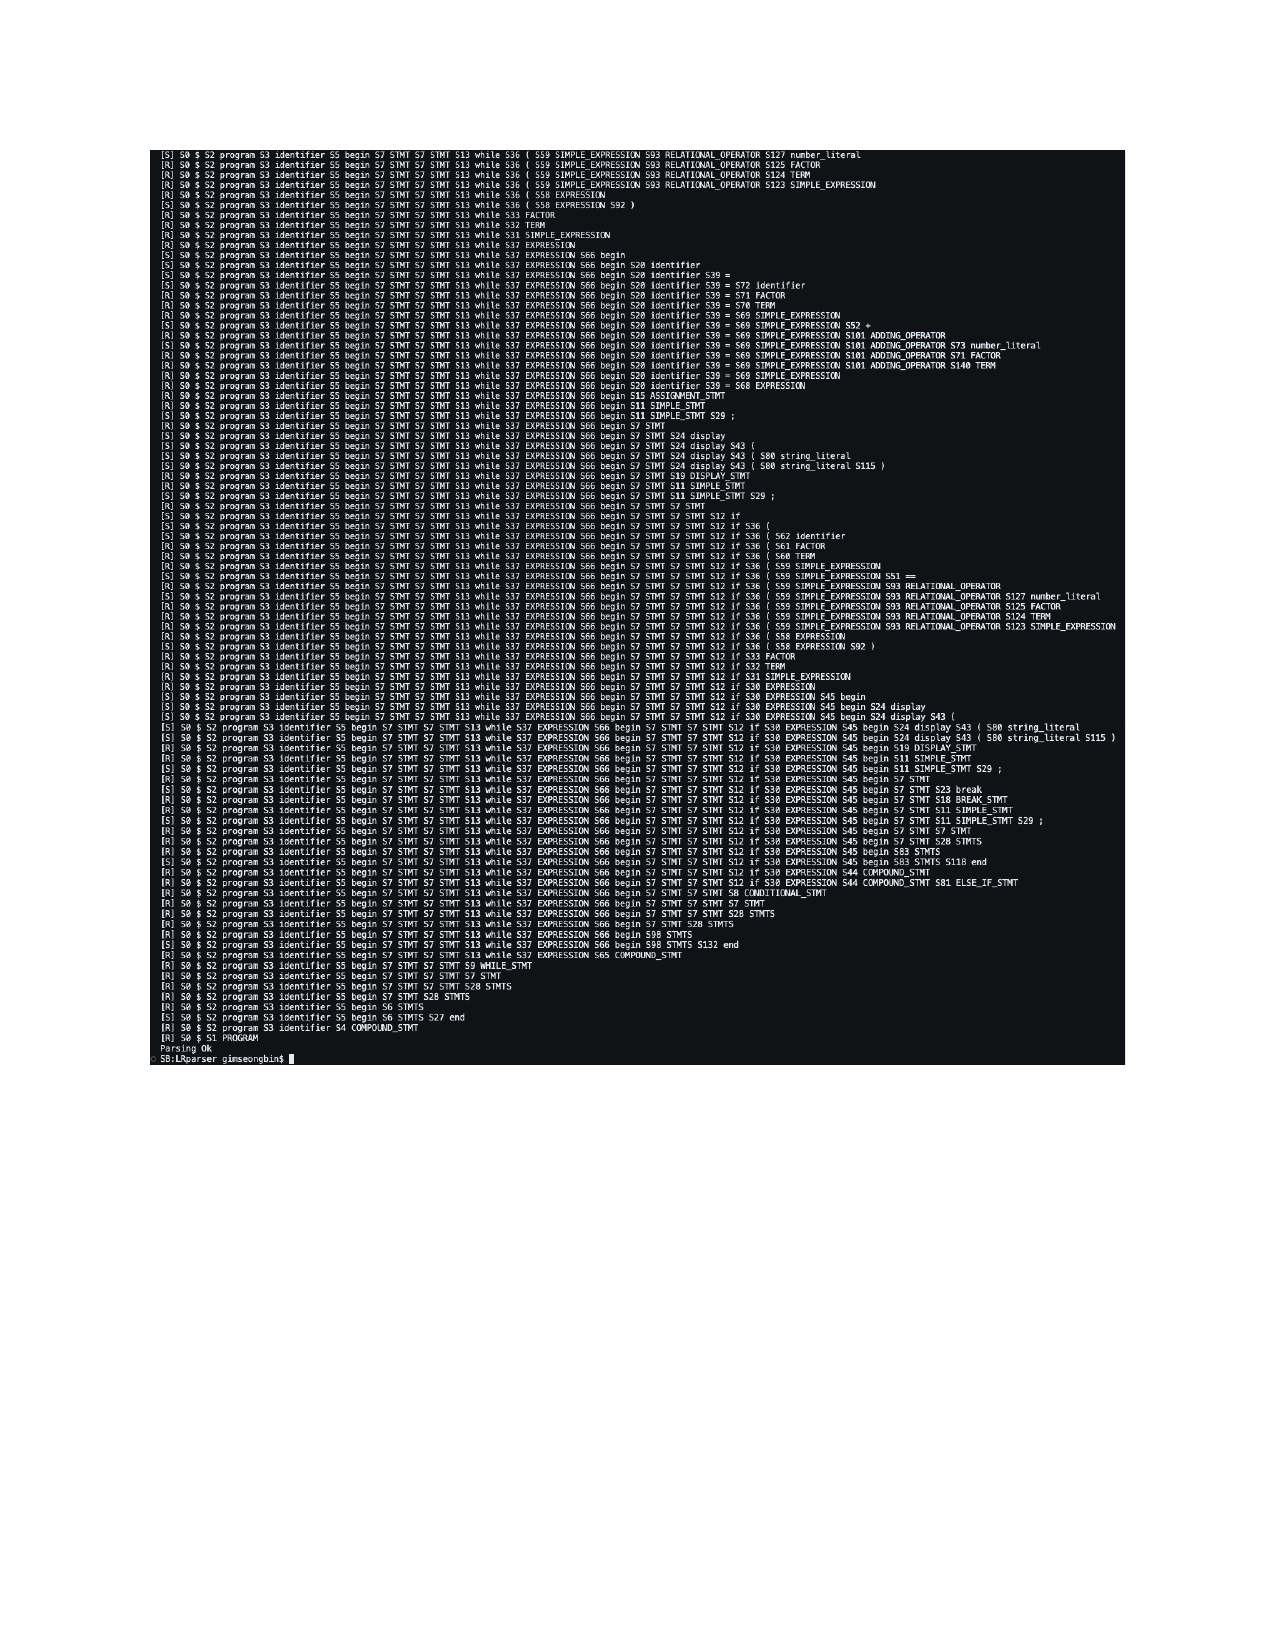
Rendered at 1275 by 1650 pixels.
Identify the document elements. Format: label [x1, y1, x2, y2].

picture [150, 150, 1125, 1065]
